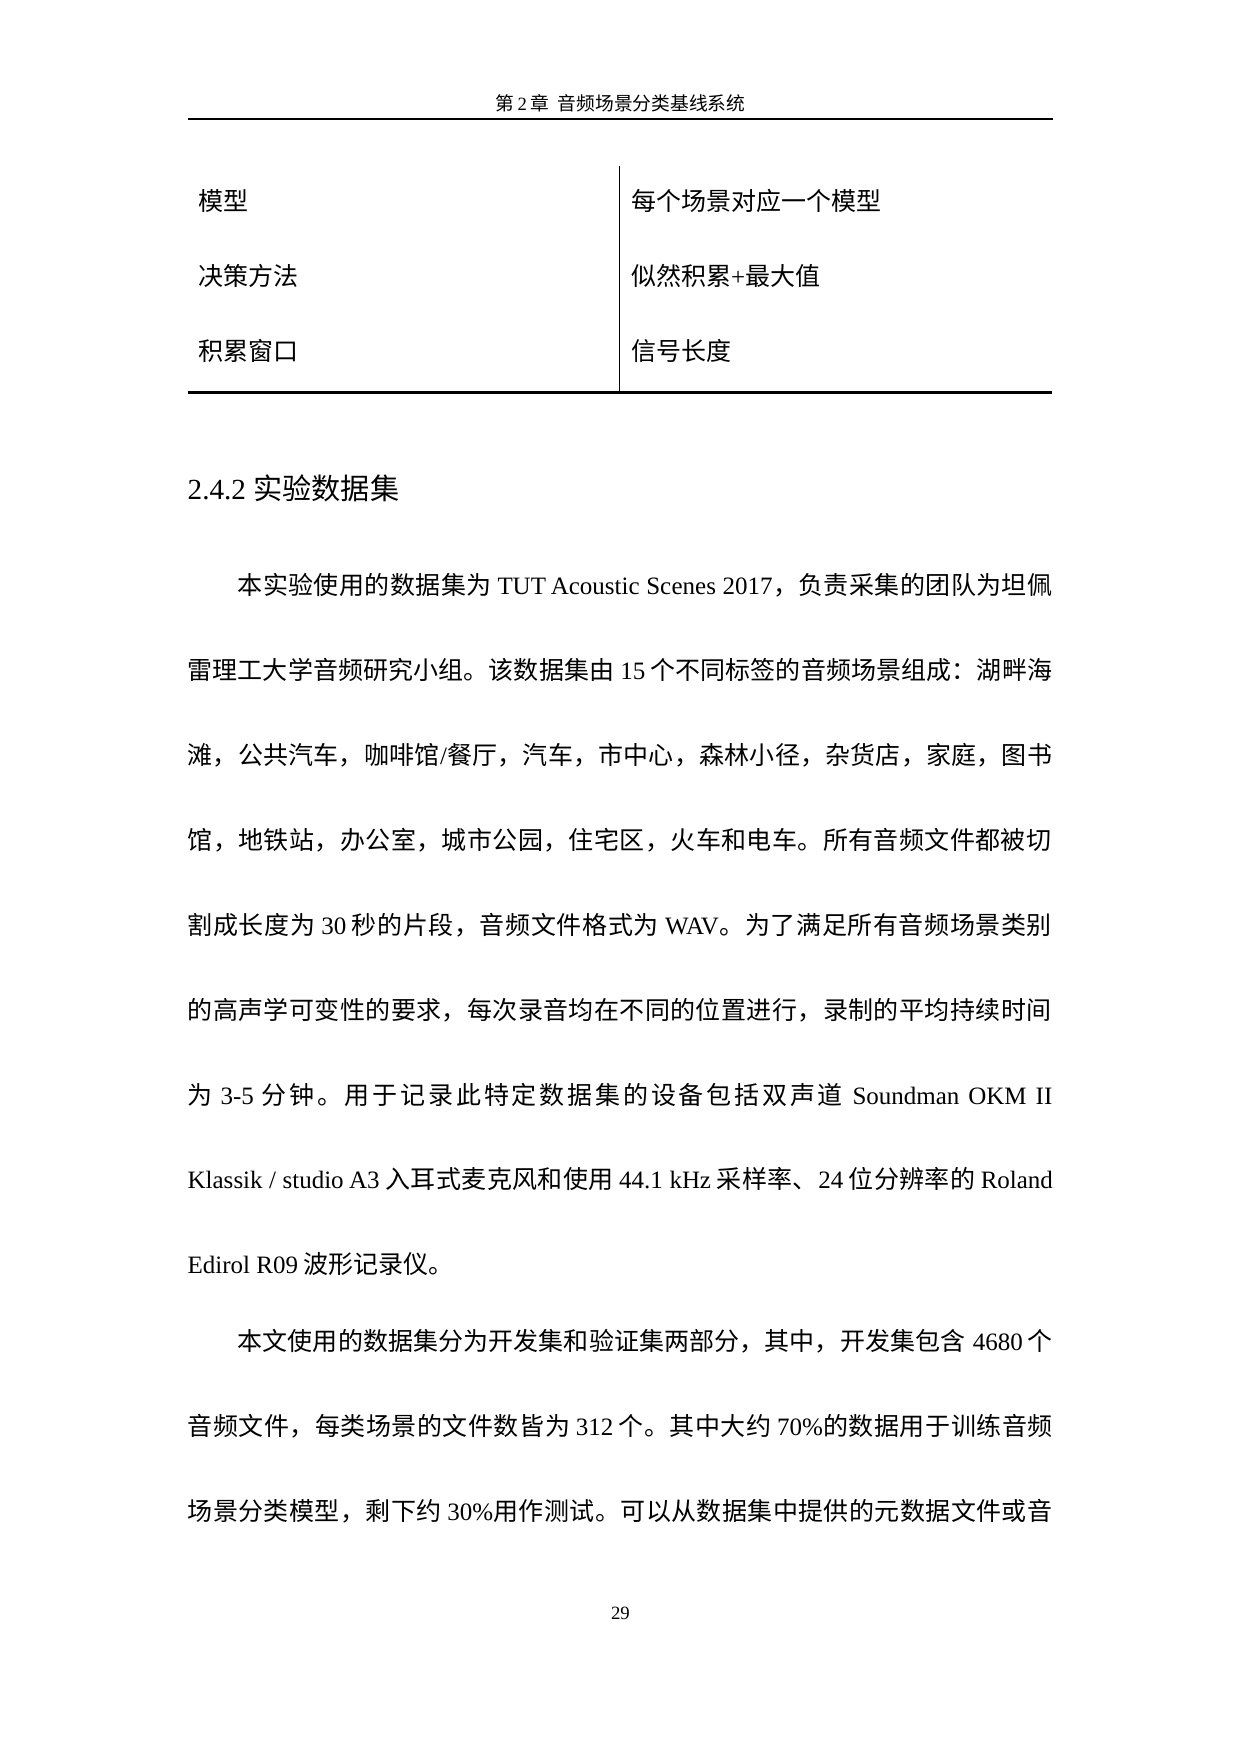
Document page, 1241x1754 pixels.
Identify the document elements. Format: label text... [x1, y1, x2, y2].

table_cell 模型 [188, 166, 619, 241]
text 本实验使用的数据集为TUT Acoustic Sc​​enes 2017，负责采集的团队为坦佩雷理工大学音频研究小组。该数据集由15个不同标签的音频场景组成：湖畔海滩，公共汽车，咖啡馆/餐厅，汽车，市中心，森林小径，杂货店，家庭，图书馆，地铁站，办公室，城市公园，住宅区，火车和电车。所有音频文件都被切割成长度为30秒的片段，音频文件格式为WAV。为了满足所有音频场景类别的高声学可变性的要求，每次录音均在不同的位置进行，录制的平均持续时间为3-5分钟。用于记录此特定数据集的设备包括双声道Soundman OKM II Klassik / studio A3入耳式麦克风和使用44.1 kHz采样率、24位分辨率的Roland Edirol R09波形记录仪。 [187, 550, 1053, 1297]
table_cell 决策方法 [188, 241, 619, 316]
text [187, 1306, 1053, 1544]
table_cell 信号长度 [620, 316, 1052, 391]
subtitle 2.4.2 实验数据集 [187, 453, 1053, 521]
table_cell 每个场景对应一个模型 [620, 166, 1052, 241]
table_cell 似然积累+最大值 [620, 241, 1052, 316]
table_cell 积累窗口 [188, 316, 619, 391]
